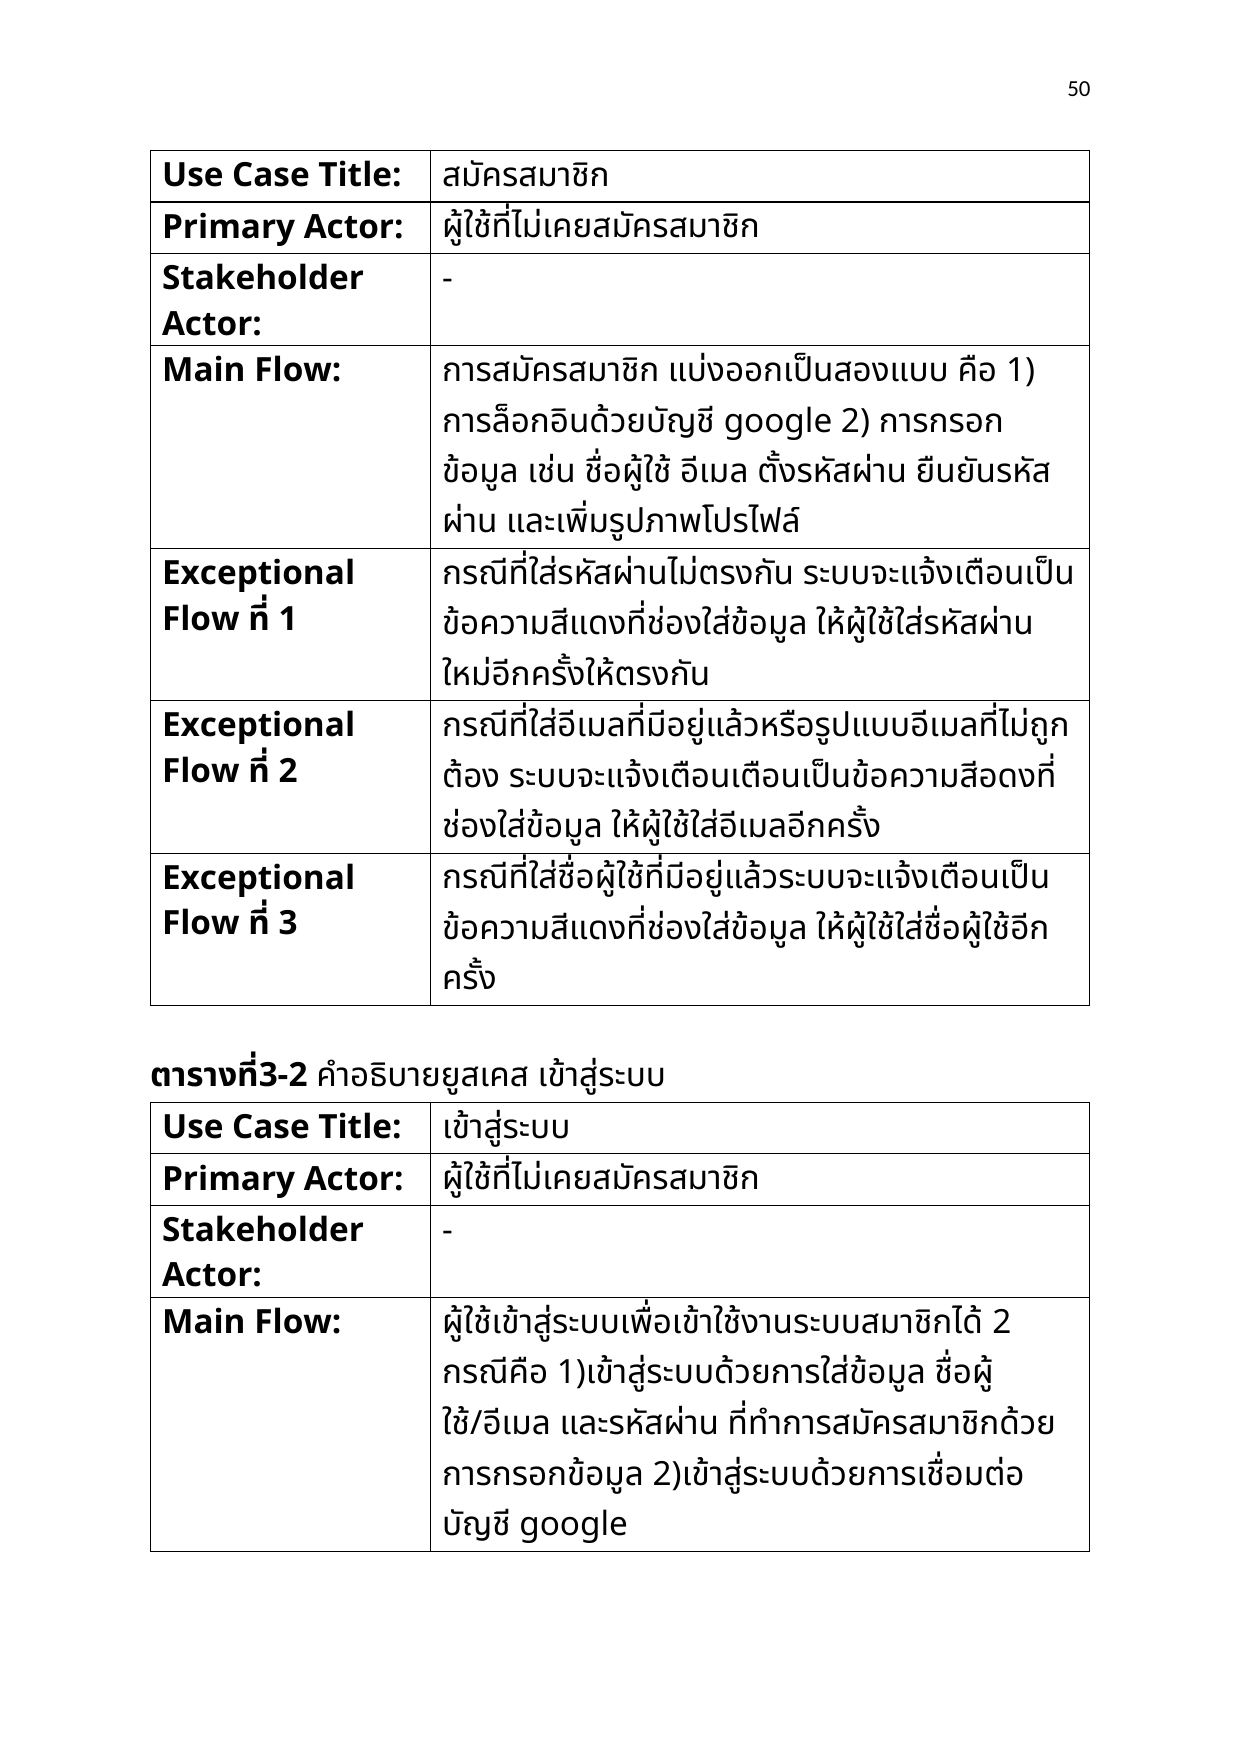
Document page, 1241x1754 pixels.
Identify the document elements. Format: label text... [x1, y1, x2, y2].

table_cell Primary Actor: [151, 203, 430, 253]
table_cell กรณีที่ใส่อีเมลที่มีอยู่แล้วหรือรูปแบบอีเมลที่ไม่ถูกต้อง ระบบจะแจ้งเตือนเตือนเป็นข้อความสีอดงที่ช่องใส่ข้อมูล ให้ผู้ใช้ใส่อีเมลอีกครั้ง [431, 701, 1089, 852]
table_cell การสมัครสมาชิก แบ่งออกเป็นสองแบบ คือ 1) การล็อกอินด้วยบัญชี google 2) การกรอกข้อมูล เช่น ชื่อผู้ใช้ อีเมล ตั้งรหัสผ่าน ยืนยันรหัสผ่าน และเพิ่มรูปภาพโปรไฟล์ [431, 346, 1089, 548]
table_cell Main Flow: [151, 346, 430, 548]
table_cell Exceptional Flow ที่ 1 [151, 549, 430, 700]
table_cell ผู้ใช้ที่ไม่เคยสมัครสมาชิก [431, 1154, 1089, 1205]
table_cell Exceptional Flow ที่ 3 [151, 854, 430, 1005]
table_cell - [431, 1206, 1089, 1297]
table_header เข้าสู่ระบบ [431, 1103, 1089, 1153]
table_cell Stakeholder Actor: [151, 1206, 430, 1297]
table_cell กรณีที่ใส่ชื่อผู้ใช้ที่มีอยู่แล้วระบบจะแจ้งเตือนเป็นข้อความสีแดงที่ช่องใส่ข้อมูล ให้ผู้ใช้ใส่ชื่อผู้ใช้อีกครั้ง [431, 854, 1089, 1005]
table_header Use Case Title: [151, 151, 430, 201]
table_header Use Case Title: [151, 1103, 430, 1153]
table_header สมัครสมาชิก [431, 151, 1089, 201]
table_cell ผู้ใช้ที่ไม่เคยสมัครสมาชิก [431, 203, 1089, 253]
table_cell Primary Actor: [151, 1154, 430, 1205]
table_cell Main Flow: [151, 1298, 430, 1551]
table_cell Exceptional Flow ที่ 2 [151, 701, 430, 852]
text ตารางที่3-2 คำอธิบายยูสเคส เข้าสู่ระบบ [150, 1051, 1090, 1102]
table_cell Stakeholder Actor: [151, 254, 430, 345]
table_cell ผู้ใช้เข้าสู่ระบบเพื่อเข้าใช้งานระบบสมาชิกได้ 2 กรณีคือ 1)เข้าสู่ระบบด้วยการใส่ข้อมูล ชื่อผู้ใช้/อีเมล และรหัสผ่าน ที่ทำการสมัครสมาชิกด้วยการกรอกข้อมูล 2)เข้าสู่ระบบด้วยการเชื่อมต่อบัญชี google [431, 1298, 1089, 1551]
table_cell - [431, 254, 1089, 345]
table_cell กรณีที่ใส่รหัสผ่านไม่ตรงกัน ระบบจะแจ้งเตือนเป็นข้อความสีแดงที่ช่องใส่ข้อมูล ให้ผู้ใช้ใส่รหัสผ่านใหม่อีกครั้งให้ตรงกัน [431, 549, 1089, 700]
